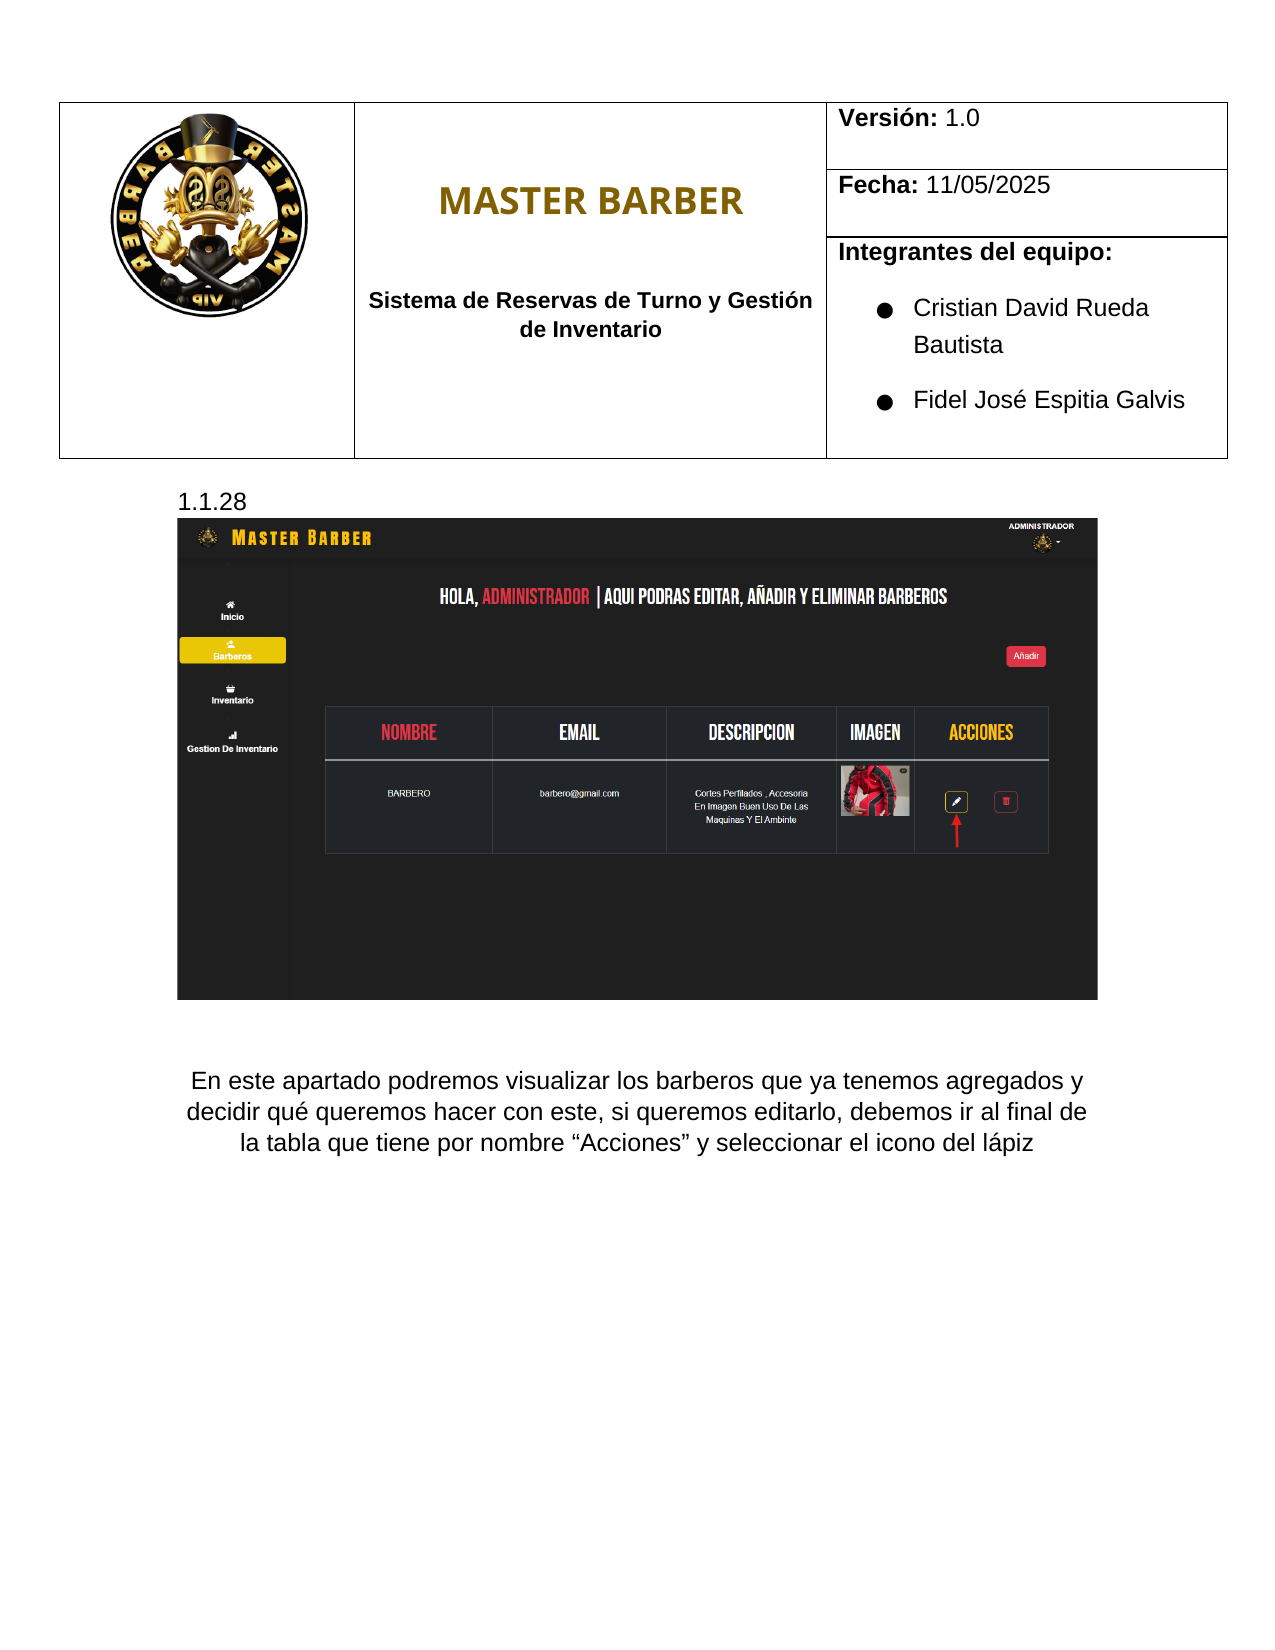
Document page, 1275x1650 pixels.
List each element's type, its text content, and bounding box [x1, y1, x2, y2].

text 1.1.28 [177, 487, 1098, 518]
picture [177, 518, 1098, 1000]
text En este apartado podremos visualizar los barberos que ya tenemos agregados y decidir qué queremos hacer con este, si queremos editarlo, debemos ir al final de la tabla que tiene por nombre “Acciones” y seleccionar el icono del lápiz [177, 1066, 1098, 1157]
picture [100, 102, 313, 321]
